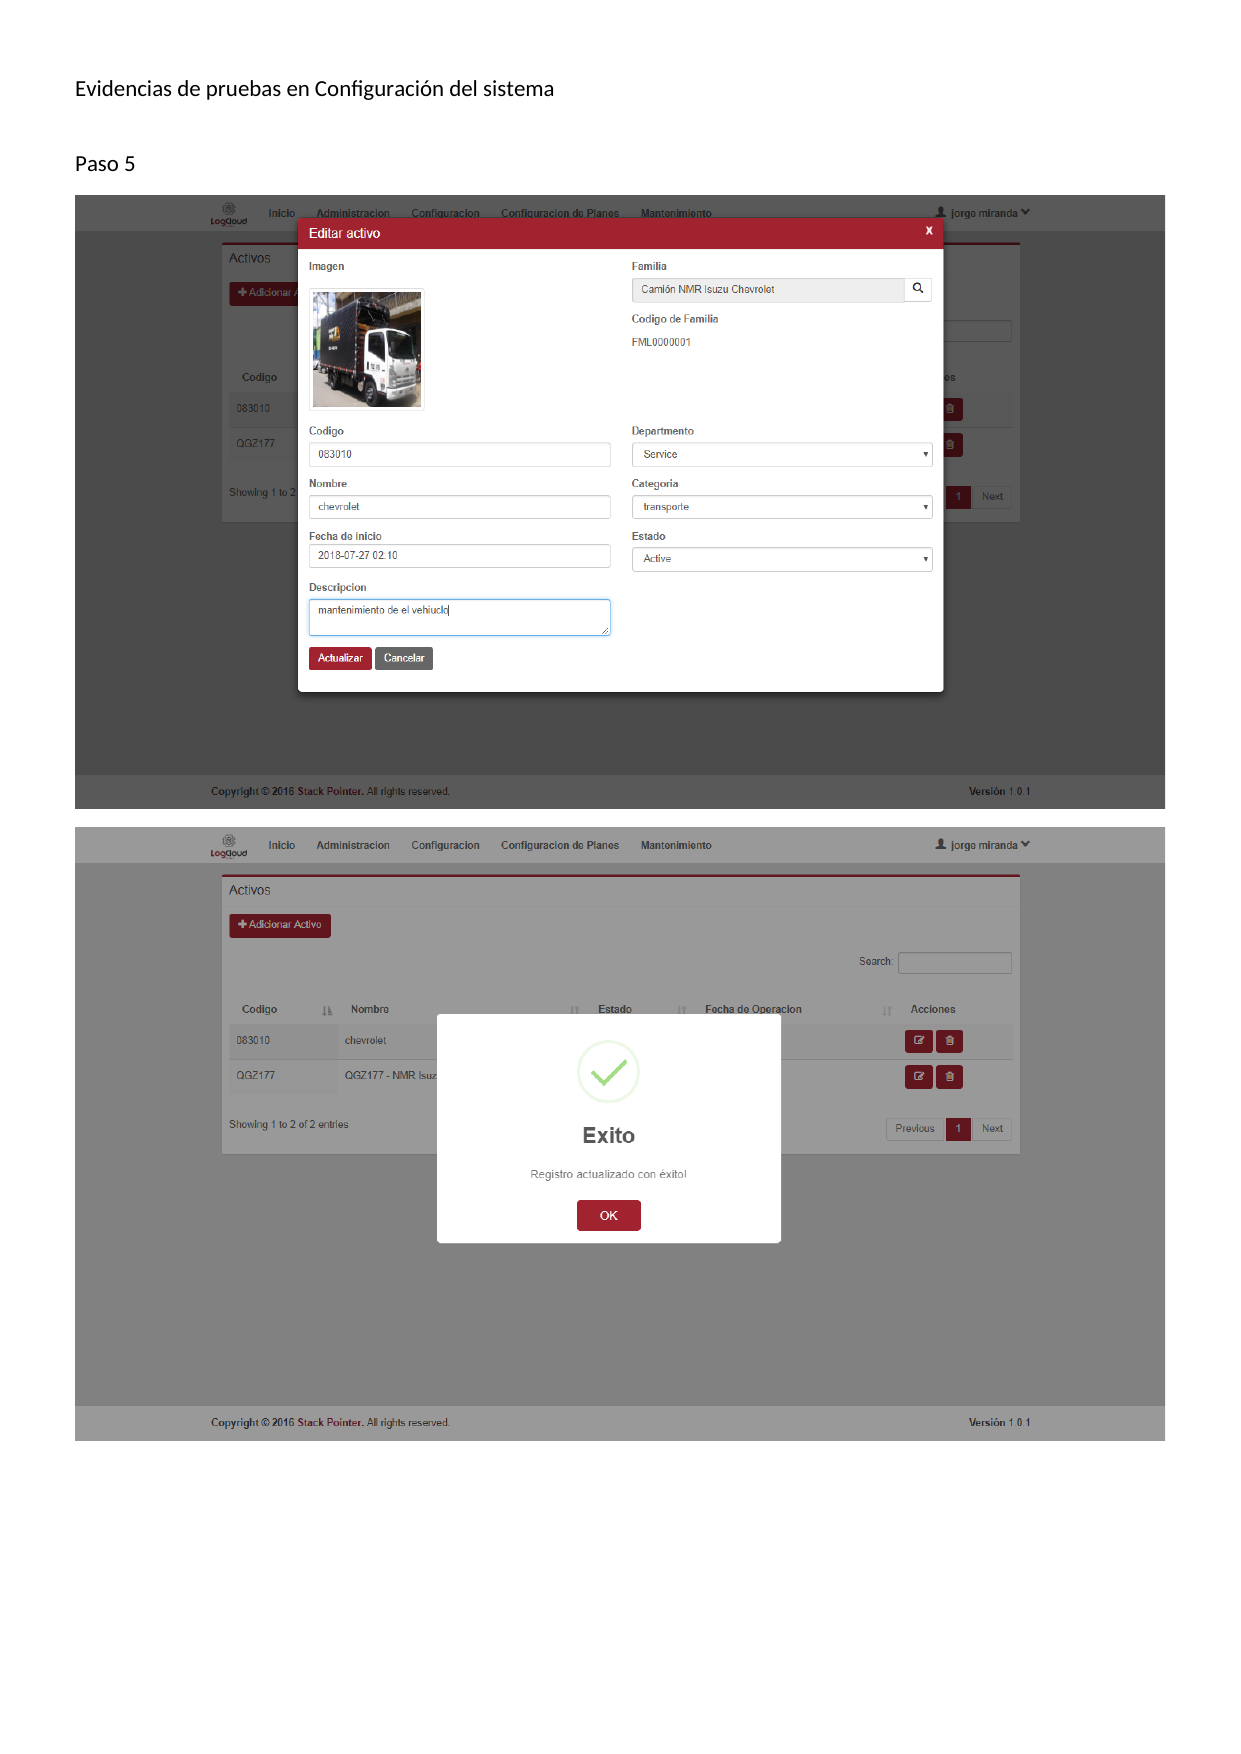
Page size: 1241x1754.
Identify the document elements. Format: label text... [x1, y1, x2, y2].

picture [75, 827, 1166, 1441]
text Paso 5 [75, 149, 1165, 177]
picture [75, 195, 1166, 809]
